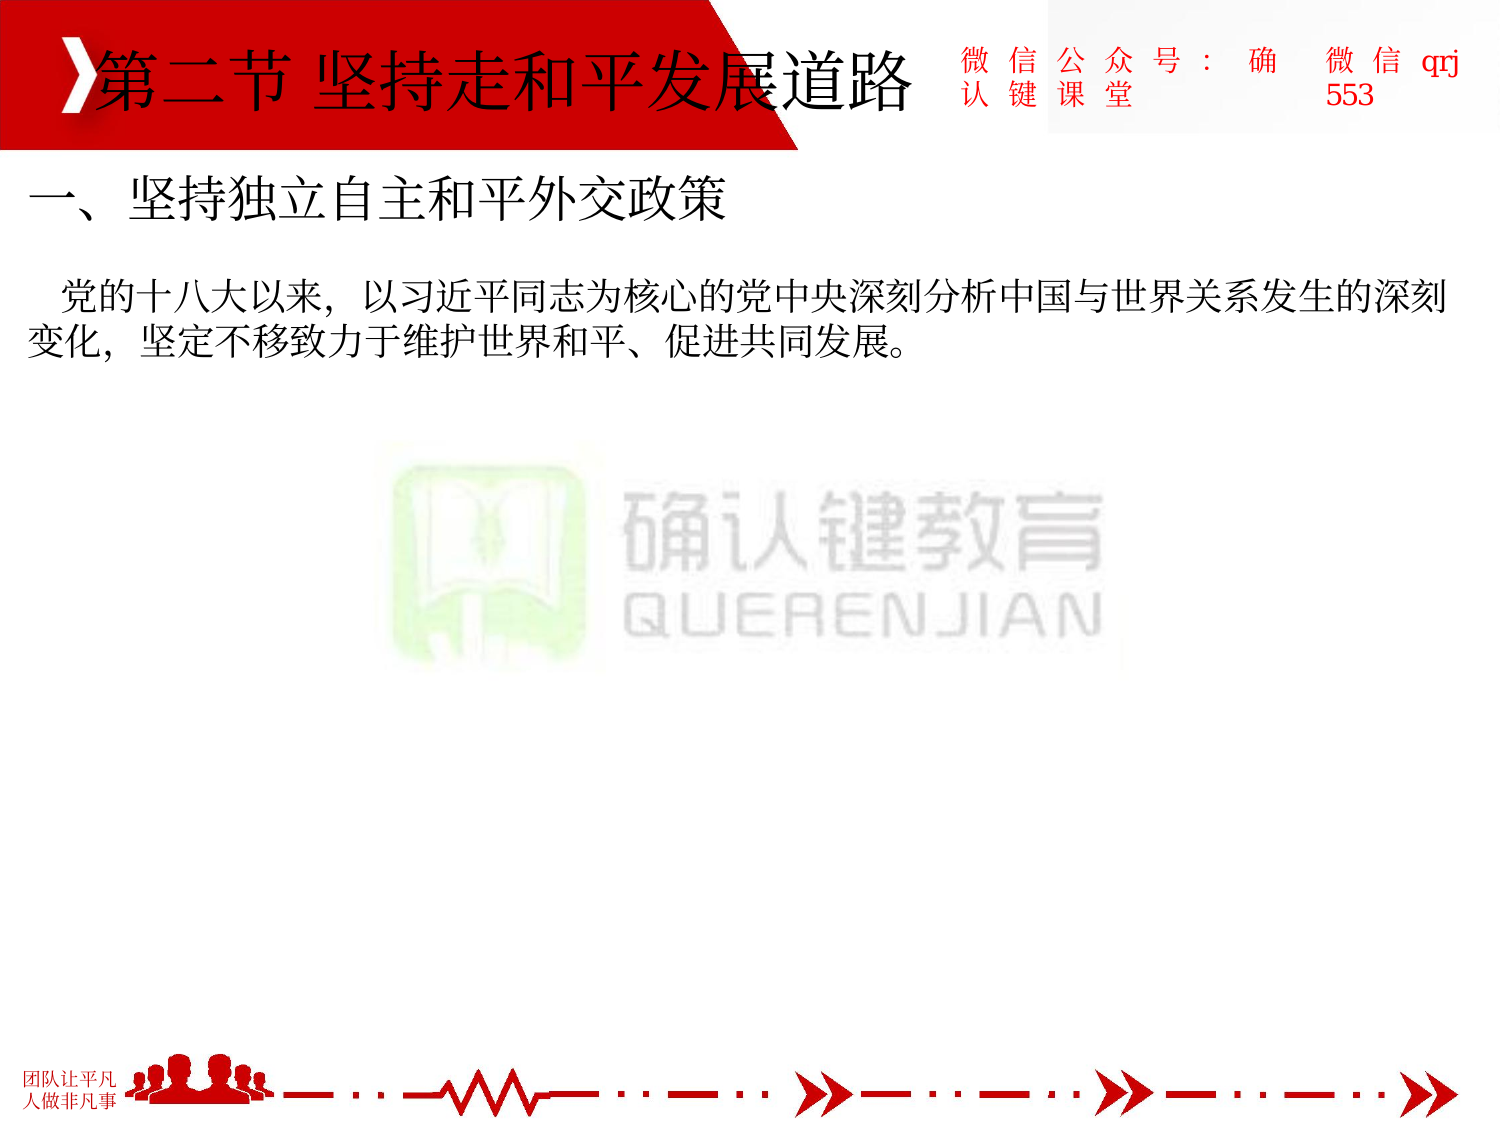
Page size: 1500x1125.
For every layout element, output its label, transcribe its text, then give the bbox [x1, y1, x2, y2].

text 变化，坚定不移致力于维护世界和平、促进共同发展。 [27, 320, 1473, 365]
text 党的十八大以来，以习近平同志为核心的党中央深刻分析中国与世界关系发生的深刻 [60, 270, 1473, 320]
picture [0, 0, 1500, 1125]
text 第二节 坚持走和平发展道路 [93, 53, 955, 120]
text 人做非凡事 [23, 1094, 142, 1113]
text 微 信 公 众 号 ： 确 认 键 课 堂 [960, 44, 1285, 112]
text 团队让平凡 [23, 1071, 142, 1090]
text 一、坚持独立自主和平外交政策 [27, 164, 752, 230]
text 微 信 qrj 553 [1325, 44, 1499, 112]
